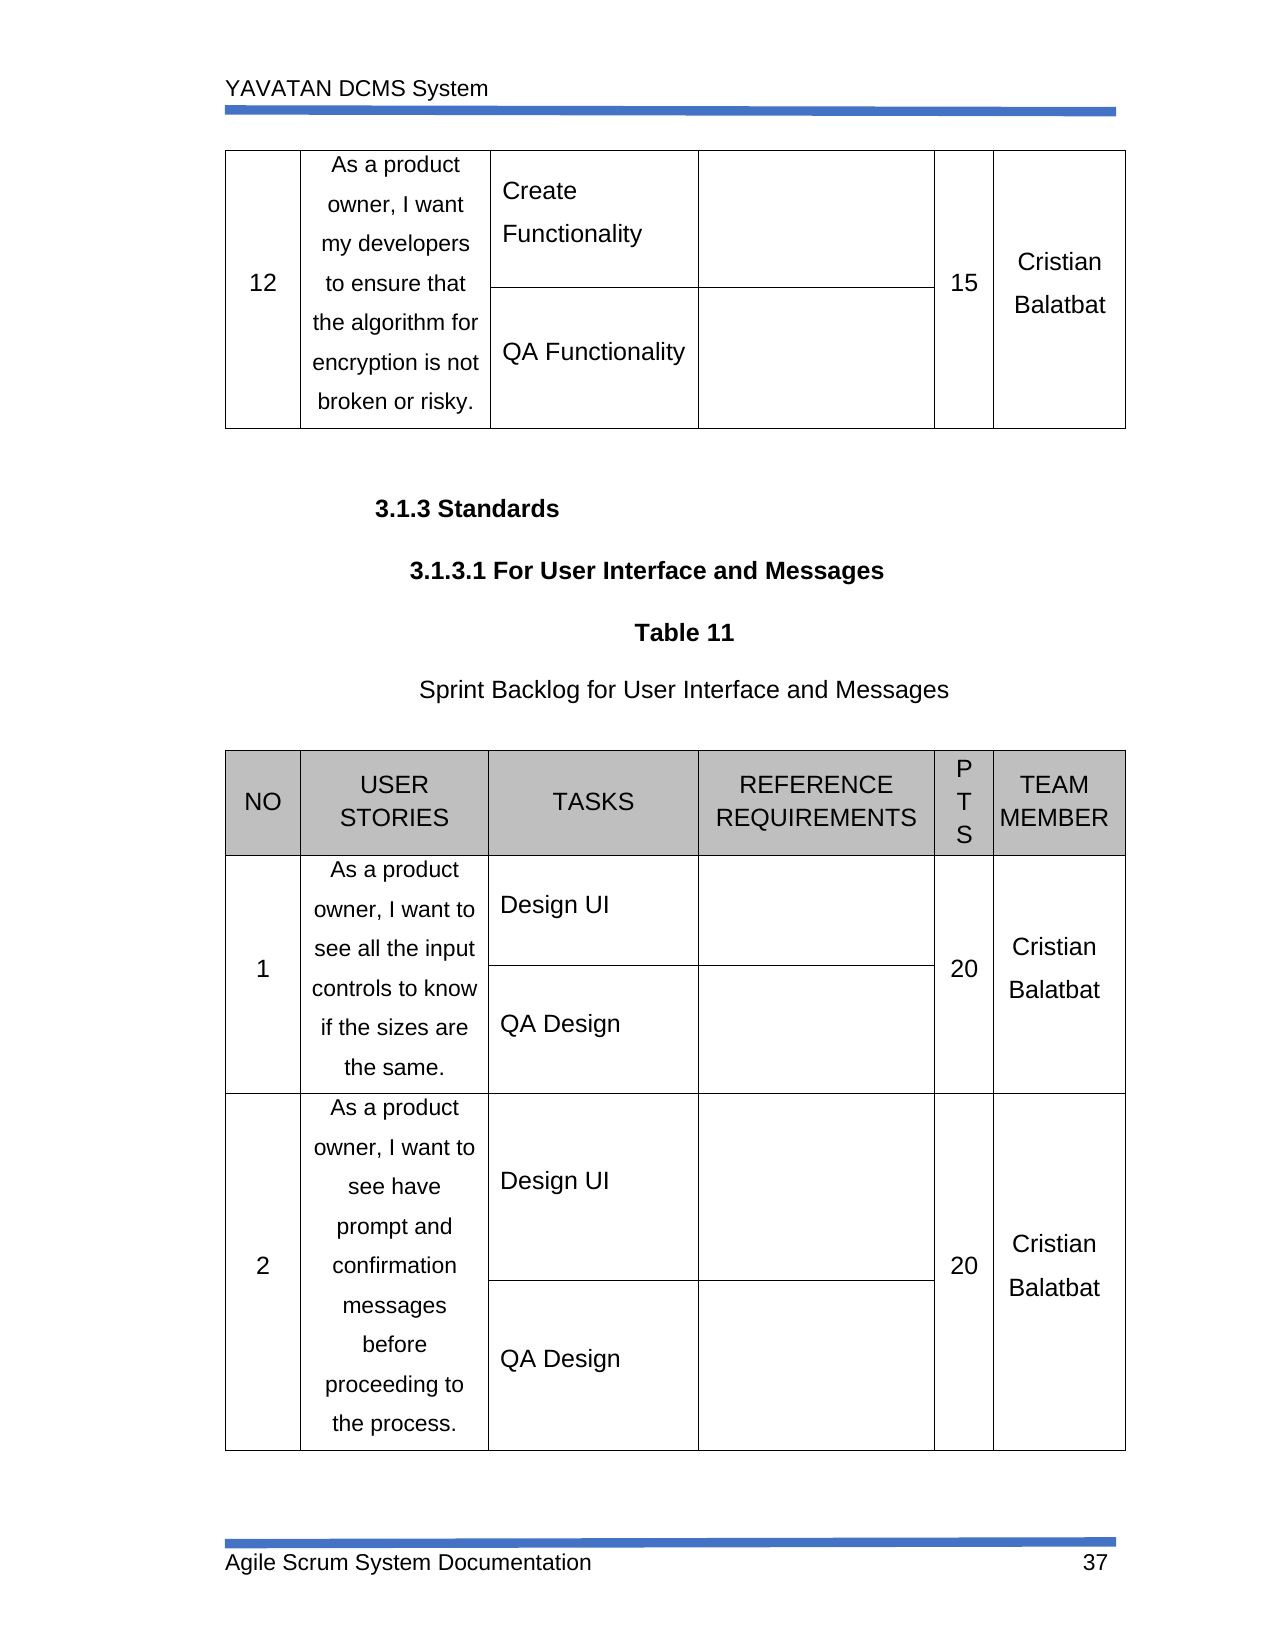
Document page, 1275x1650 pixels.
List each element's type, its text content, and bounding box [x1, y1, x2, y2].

table_cell Design UI [489, 1094, 698, 1280]
table_cell As a product owner, I want to see have prompt and confirmation messages before proceeding to the process. [301, 1094, 488, 1450]
table_cell Create Functionality [491, 151, 698, 287]
table_cell QA Design [489, 1281, 698, 1450]
table_header TEAM MEMBER [994, 751, 1125, 855]
table_cell 1 [226, 856, 300, 1093]
table_cell Design UI [489, 856, 698, 965]
table_cell As a product owner, I want to see all the input controls to know if the sizes are the same. [301, 856, 488, 1093]
table_cell 20 [935, 1094, 993, 1450]
table_cell As a product owner, I want my developers to ensure that the algorithm for encryption is not broken or risky. [301, 151, 490, 427]
table_cell QA Functionality [491, 288, 698, 427]
list 3.1.3 Standards [375, 494, 1125, 523]
table_cell Cristian Balatbat [994, 151, 1125, 427]
table_cell Cristian Balatbat [994, 1094, 1125, 1450]
table_cell [699, 288, 934, 427]
table_cell [699, 856, 934, 965]
table_cell 15 [935, 151, 993, 427]
table_header P T S [935, 751, 993, 855]
table_cell QA Design [489, 966, 698, 1093]
list Table 11 [244, 618, 1125, 647]
table_cell 2 [226, 1094, 300, 1450]
table_cell [699, 1281, 934, 1450]
table_cell [699, 1094, 934, 1280]
list 3.1.3.1 For User Interface and Messages [328, 556, 1125, 585]
table_header NO [226, 751, 300, 855]
table_cell [699, 966, 934, 1093]
table_header TASKS [489, 751, 698, 855]
table_header REFERENCE REQUIREMENTS [699, 751, 934, 855]
table_cell 20 [935, 856, 993, 1093]
table_cell [699, 151, 934, 287]
table_cell Cristian Balatbat [994, 856, 1125, 1093]
list Sprint Backlog for User Interface and Messages [244, 676, 1125, 704]
table_header USER STORIES [301, 751, 488, 855]
table_cell 12 [226, 151, 300, 427]
